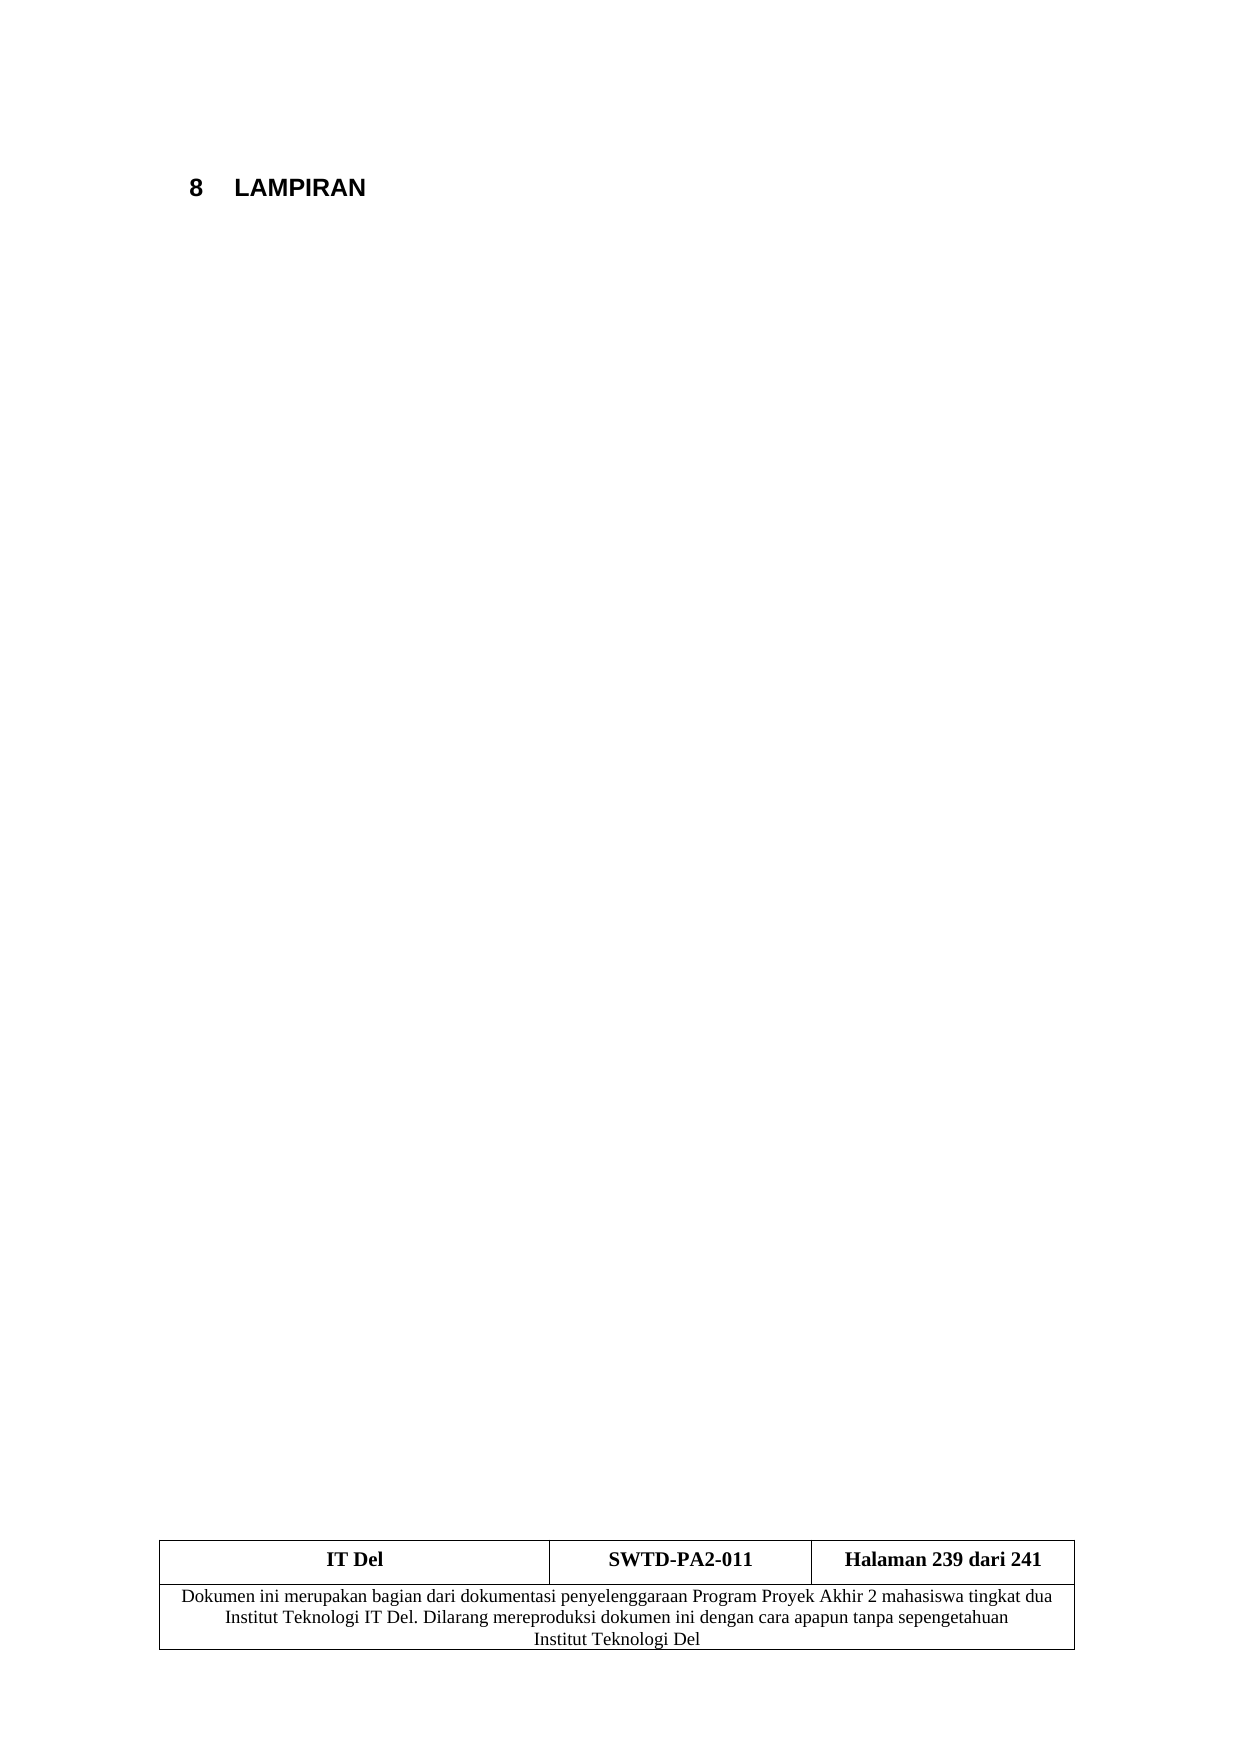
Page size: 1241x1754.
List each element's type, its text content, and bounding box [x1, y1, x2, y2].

subtitle LAMPIRAN [189, 173, 1092, 201]
